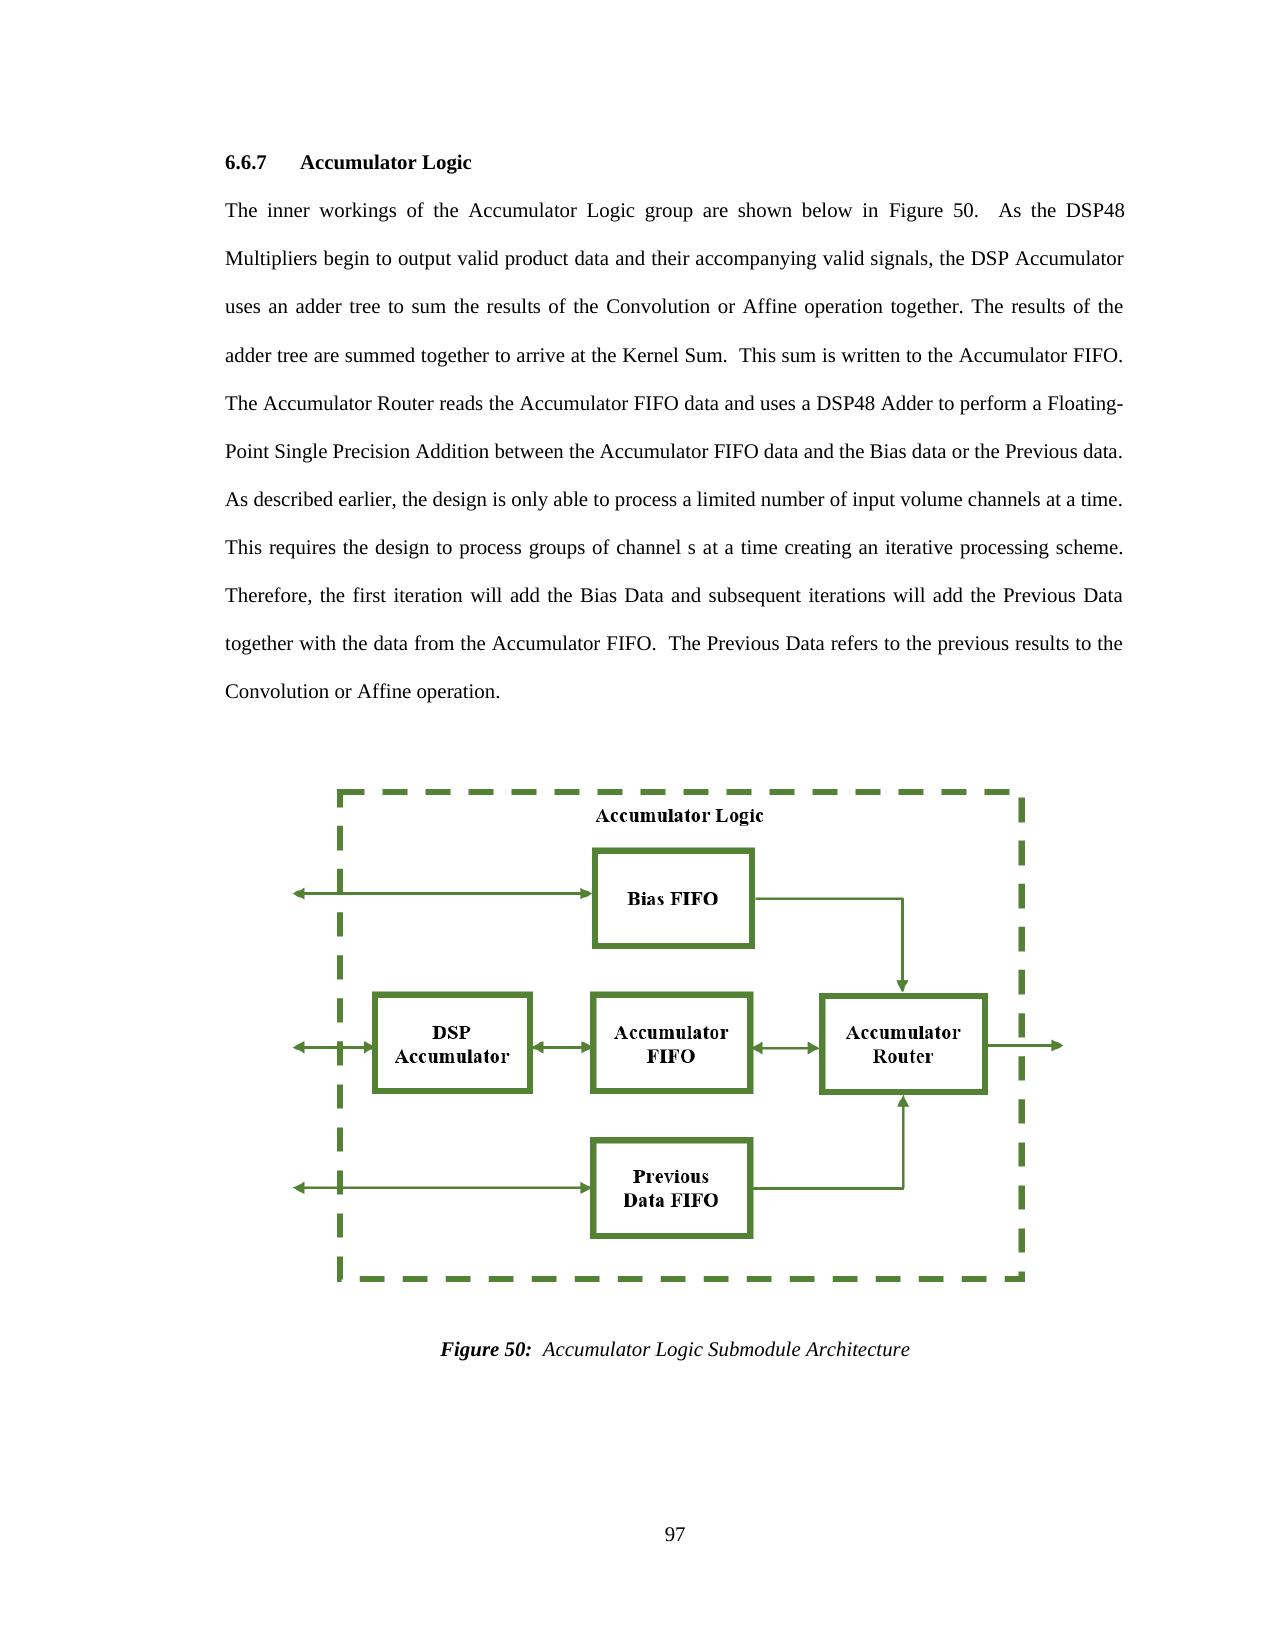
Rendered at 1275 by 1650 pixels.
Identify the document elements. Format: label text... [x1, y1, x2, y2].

picture [281, 775, 1069, 1309]
list Accumulator Logic [225, 150, 1125, 174]
text Figure 50: Accumulator Logic Submodule Architecture [225, 1337, 1125, 1361]
text The inner workings of the Accumulator Logic group are shown below in Figure 50. As the DSP48 Multipliers begin to output valid product data and their accompanying valid signals, the DSP Accumulator uses an adder tree to sum the results of the Convolution or Affine operation together. The results of the adder tree are summed together to arrive at the Kernel Sum. This sum is written to the Accumulator FIFO. The Accumulator Router reads the Accumulator FIFO data and uses a DSP48 Adder to perform a Floating-Point Single Precision Addition between the Accumulator FIFO data and the Bias data or the Previous data. As described earlier, the design is only able to process a limited number of input volume channels at a time. This requires the design to process groups of channel s at a time creating an iterative processing scheme. Therefore, the first iteration will add the Bias Data and subsequent iterations will add the Previous Data together with the data from the Accumulator FIFO. The Previous Data refers to the previous results to the Convolution or Affine operation. [225, 198, 1125, 703]
